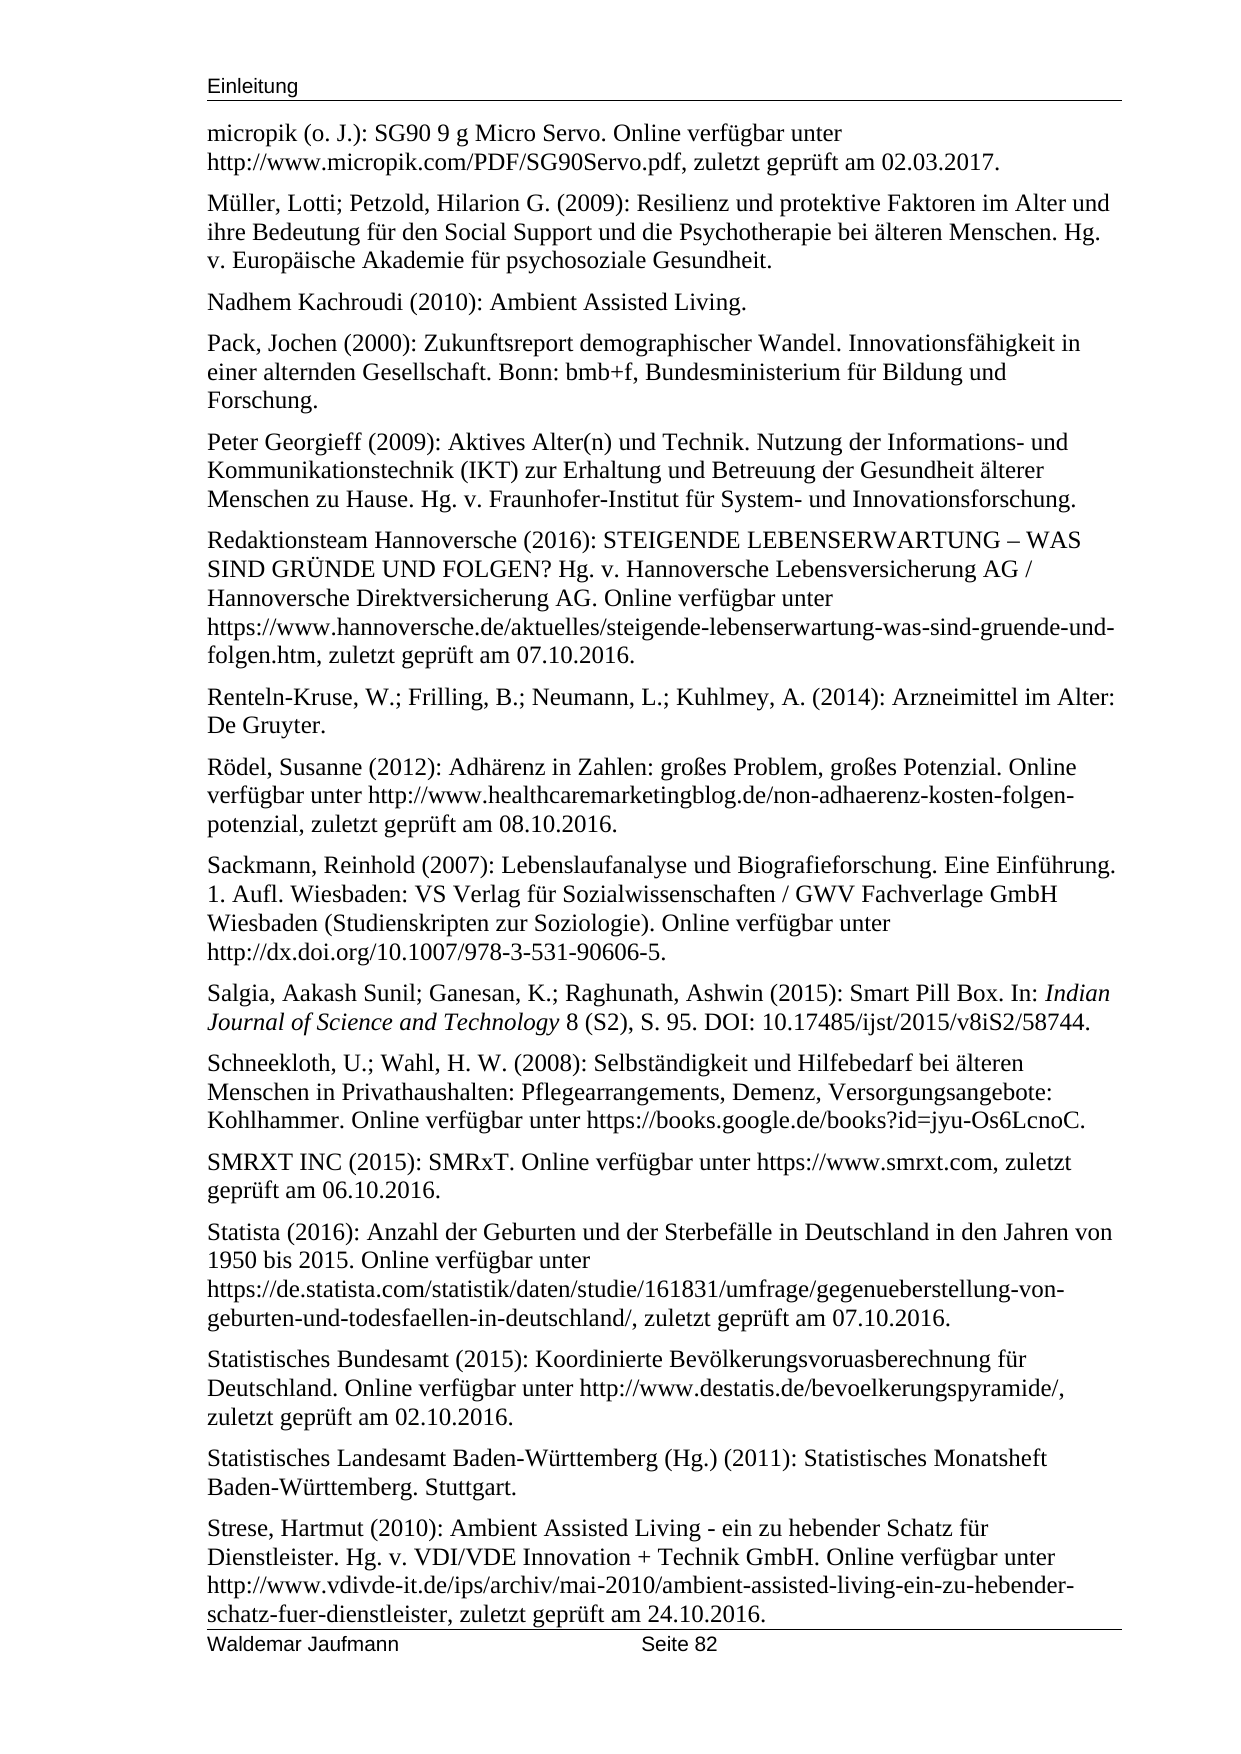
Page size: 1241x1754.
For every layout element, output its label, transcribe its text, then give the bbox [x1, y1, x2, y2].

text Statistisches Landesamt Baden-Württemberg (Hg.) (2011): Statistisches Monatsheft Baden-Württemberg. Stuttgart. [207, 1443, 1122, 1501]
text Renteln-Kruse, W.; Frilling, B.; Neumann, L.; Kuhlmey, A. (2014): Arzneimittel im Alter: De Gruyter. [207, 682, 1122, 739]
text Strese, Hartmut (2010): Ambient Assisted Living - ein zu hebender Schatz für Dienstleister. Hg. v. VDI/VDE Innovation + Technik GmbH. Online verfügbar unter http://www.vdivde-it.de/ips/archiv/mai-2010/ambient-assisted-living-ein-zu-hebender-schatz-fuer-dienstleister, zuletzt geprüft am 24.10.2016. [207, 1513, 1122, 1628]
text Statistisches Bundesamt (2015): Koordinierte Bevölkerungsvoruasberechnung für Deutschland. Online verfügbar unter http://www.destatis.de/bevoelkerungspyramide/, zuletzt geprüft am 02.10.2016. [207, 1344, 1122, 1431]
text Pack, Jochen (2000): Zukunftsreport demographischer Wandel. Innovationsfähigkeit in einer alternden Gesellschaft. Bonn: bmb+f, Bundesministerium für Bildung und Forschung. [207, 328, 1122, 414]
text SMRXT INC (2015): SMRxT. Online verfügbar unter https://www.smrxt.com, zuletzt geprüft am 06.10.2016. [207, 1147, 1122, 1204]
text Peter Georgieff (2009): Aktives Alter(n) und Technik. Nutzung der Informations- und Kommunikationstechnik (IKT) zur Erhaltung und Betreuung der Gesundheit älterer Menschen zu Hause. Hg. v. Fraunhofer-Institut für System- und Innovationsforschung. [207, 427, 1122, 513]
text Redaktionsteam Hannoversche (2016): STEIGENDE LEBENSERWARTUNG – WAS SIND GRÜNDE UND FOLGEN? Hg. v. Hannoversche Lebensversicherung AG / Hannoversche Direktversicherung AG. Online verfügbar unter https://www.hannoversche.de/aktuelles/steigende-lebenserwartung-was-sind-gruende-und-folgen.htm, zuletzt geprüft am 07.10.2016. [207, 526, 1122, 669]
text Schneekloth, U.; Wahl, H. W. (2008): Selbständigkeit und Hilfebedarf bei älteren Menschen in Privathaushalten: Pflegearrangements, Demenz, Versorgungsangebote: Kohlhammer. Online verfügbar unter https://books.google.de/books?id=jyu-Os6LcnoC. [207, 1048, 1122, 1134]
text Nadhem Kachroudi (2010): Ambient Assisted Living. [207, 287, 1122, 316]
text Sackmann, Reinhold (2007): Lebenslaufanalyse und Biografieforschung. Eine Einführung. 1. Aufl. Wiesbaden: VS Verlag für Sozialwissenschaften / GWV Fachverlage GmbH Wiesbaden (Studienskripten zur Soziologie). Online verfügbar unter http://dx.doi.org/10.1007/978-3-531-90606-5. [207, 851, 1122, 966]
text Müller, Lotti; Petzold, Hilarion G. (2009): Resilienz und protektive Faktoren im Alter und ihre Bedeutung für den Social Support und die Psychotherapie bei älteren Menschen. Hg. v. Europäische Akademie für psychosoziale Gesundheit. [207, 188, 1122, 274]
text Statista (2016): Anzahl der Geburten und der Sterbefälle in Deutschland in den Jahren von 1950 bis 2015. Online verfügbar unter https://de.statista.com/statistik/daten/studie/161831/umfrage/gegenueberstellung-von-geburten-und-todesfaellen-in-deutschland/, zuletzt geprüft am 07.10.2016. [207, 1217, 1122, 1332]
text Salgia, Aakash Sunil; Ganesan, K.; Raghunath, Ashwin (2015): Smart Pill Box. In: Indian Journal of Science and Technology 8 (S2), S. 95. DOI: 10.17485/ijst/2015/v8iS2/58744. [207, 978, 1122, 1036]
text micropik (o. J.): SG90 9 g Micro Servo. Online verfügbar unter http://www.micropik.com/PDF/SG90Servo.pdf, zuletzt geprüft am 02.03.2017. [207, 118, 1122, 176]
text Rödel, Susanne (2012): Adhärenz in Zahlen: großes Problem, großes Potenzial. Online verfügbar unter http://www.healthcaremarketingblog.de/non-adhaerenz-kosten-folgen-potenzial, zuletzt geprüft am 08.10.2016. [207, 752, 1122, 838]
